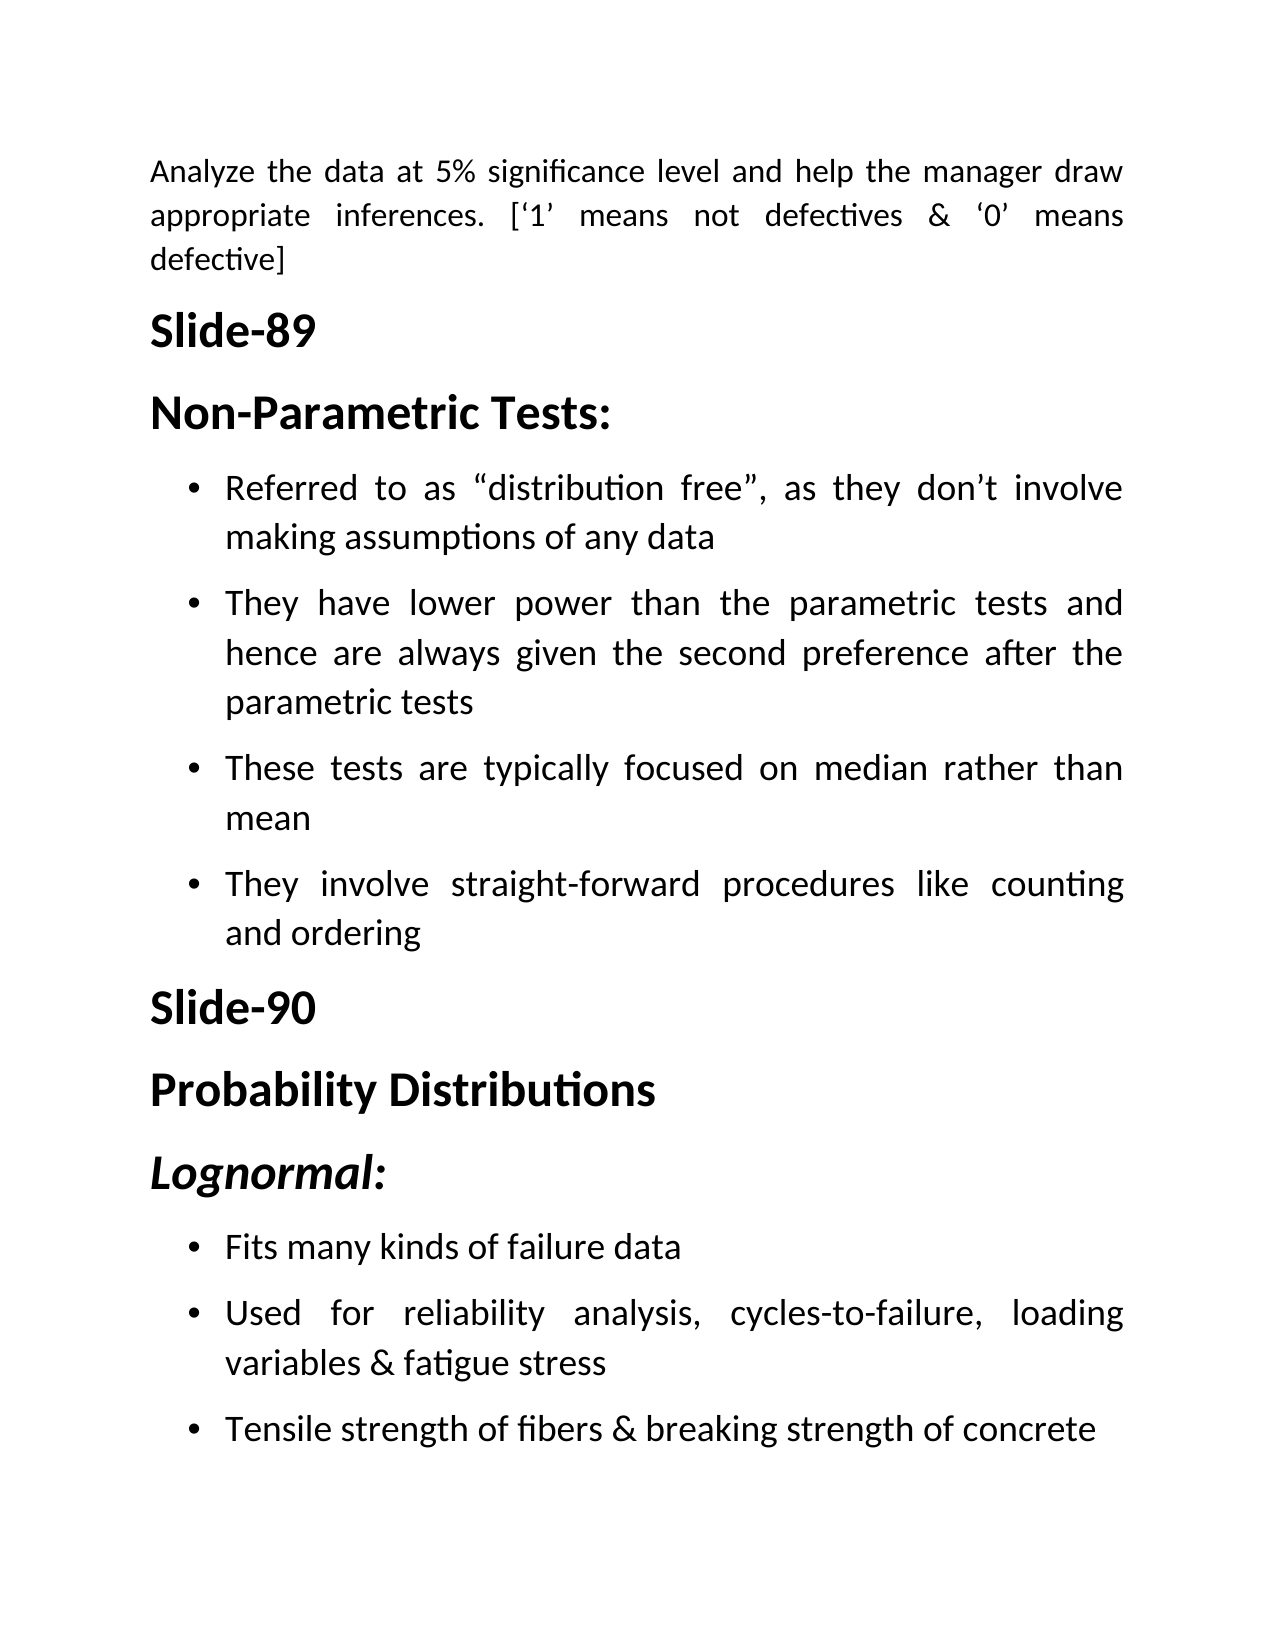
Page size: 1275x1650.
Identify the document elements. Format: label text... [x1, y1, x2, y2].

list They have lower power than the parametric tests and hence are always given the second preference after the parametric tests [187, 579, 1125, 724]
list These tests are typically focused on median rather than mean [187, 744, 1125, 839]
text Lognormal: [150, 1141, 1125, 1202]
text Slide-89 [150, 298, 1125, 359]
text Non-Parametric Tests: [150, 381, 1125, 442]
list Used for reliability analysis, cycles-to-failure, loading variables & fatigue stress [187, 1289, 1125, 1384]
text Probability Distributions [150, 1058, 1125, 1119]
list Fits many kinds of failure data [187, 1223, 1125, 1269]
list They involve straight-forward procedures like counting and ordering [187, 860, 1125, 955]
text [150, 150, 1125, 279]
list Tensile strength of fibers & breaking strength of concrete [187, 1405, 1125, 1451]
text Slide-90 [150, 976, 1125, 1037]
list Referred to as “distribution free”, as they don’t involve making assumptions of any data [187, 463, 1125, 559]
